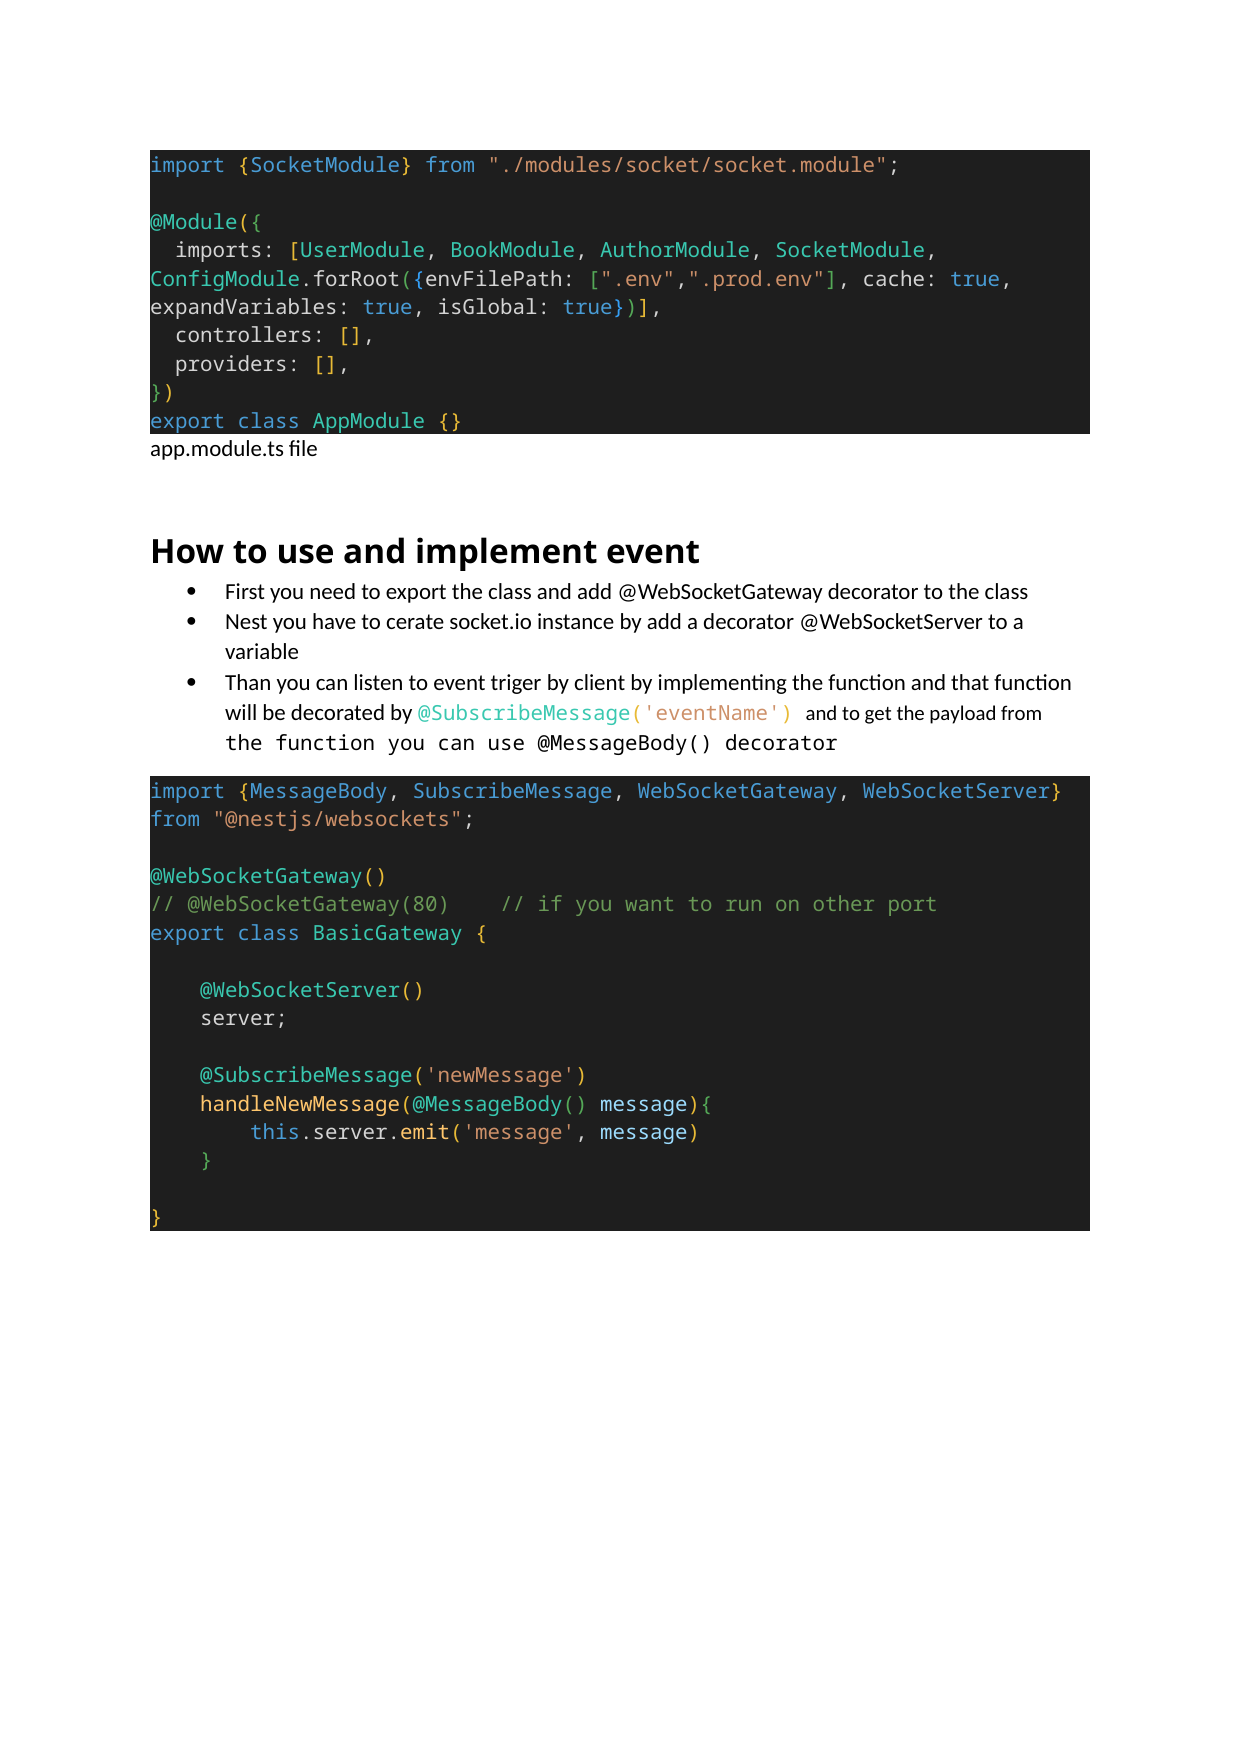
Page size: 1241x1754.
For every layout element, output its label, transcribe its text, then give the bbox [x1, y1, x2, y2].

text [150, 150, 1090, 434]
list First you need to export the class and add @WebSocketGateway decorator to the class [187, 577, 1090, 605]
list Nest you have to cerate socket.io instance by add a decorator @WebSocketServer to a variable [187, 607, 1090, 666]
list Than you can listen to event triger by client by implementing the function and that function will be decorated by @SubscribeMessage('eventName') and to get the payload from the function you can use @MessageBody() decorator [187, 668, 1090, 757]
subtitle How to use and implement event [150, 528, 1090, 573]
text app.module.ts file [150, 434, 1090, 462]
text import {MessageBody, SubscribeMessage, WebSocketGateway, WebSocketServer} from "@nestjs/websockets"; @WebSocketGateway() // @WebSocketGateway(80) // if you want to run on other port export class BasicGateway { @WebSocketServer() server; @SubscribeMessage('newMessage') handleNewMessage(@MessageBody() message){ this.server.emit('message', message) } } [150, 776, 1090, 1231]
